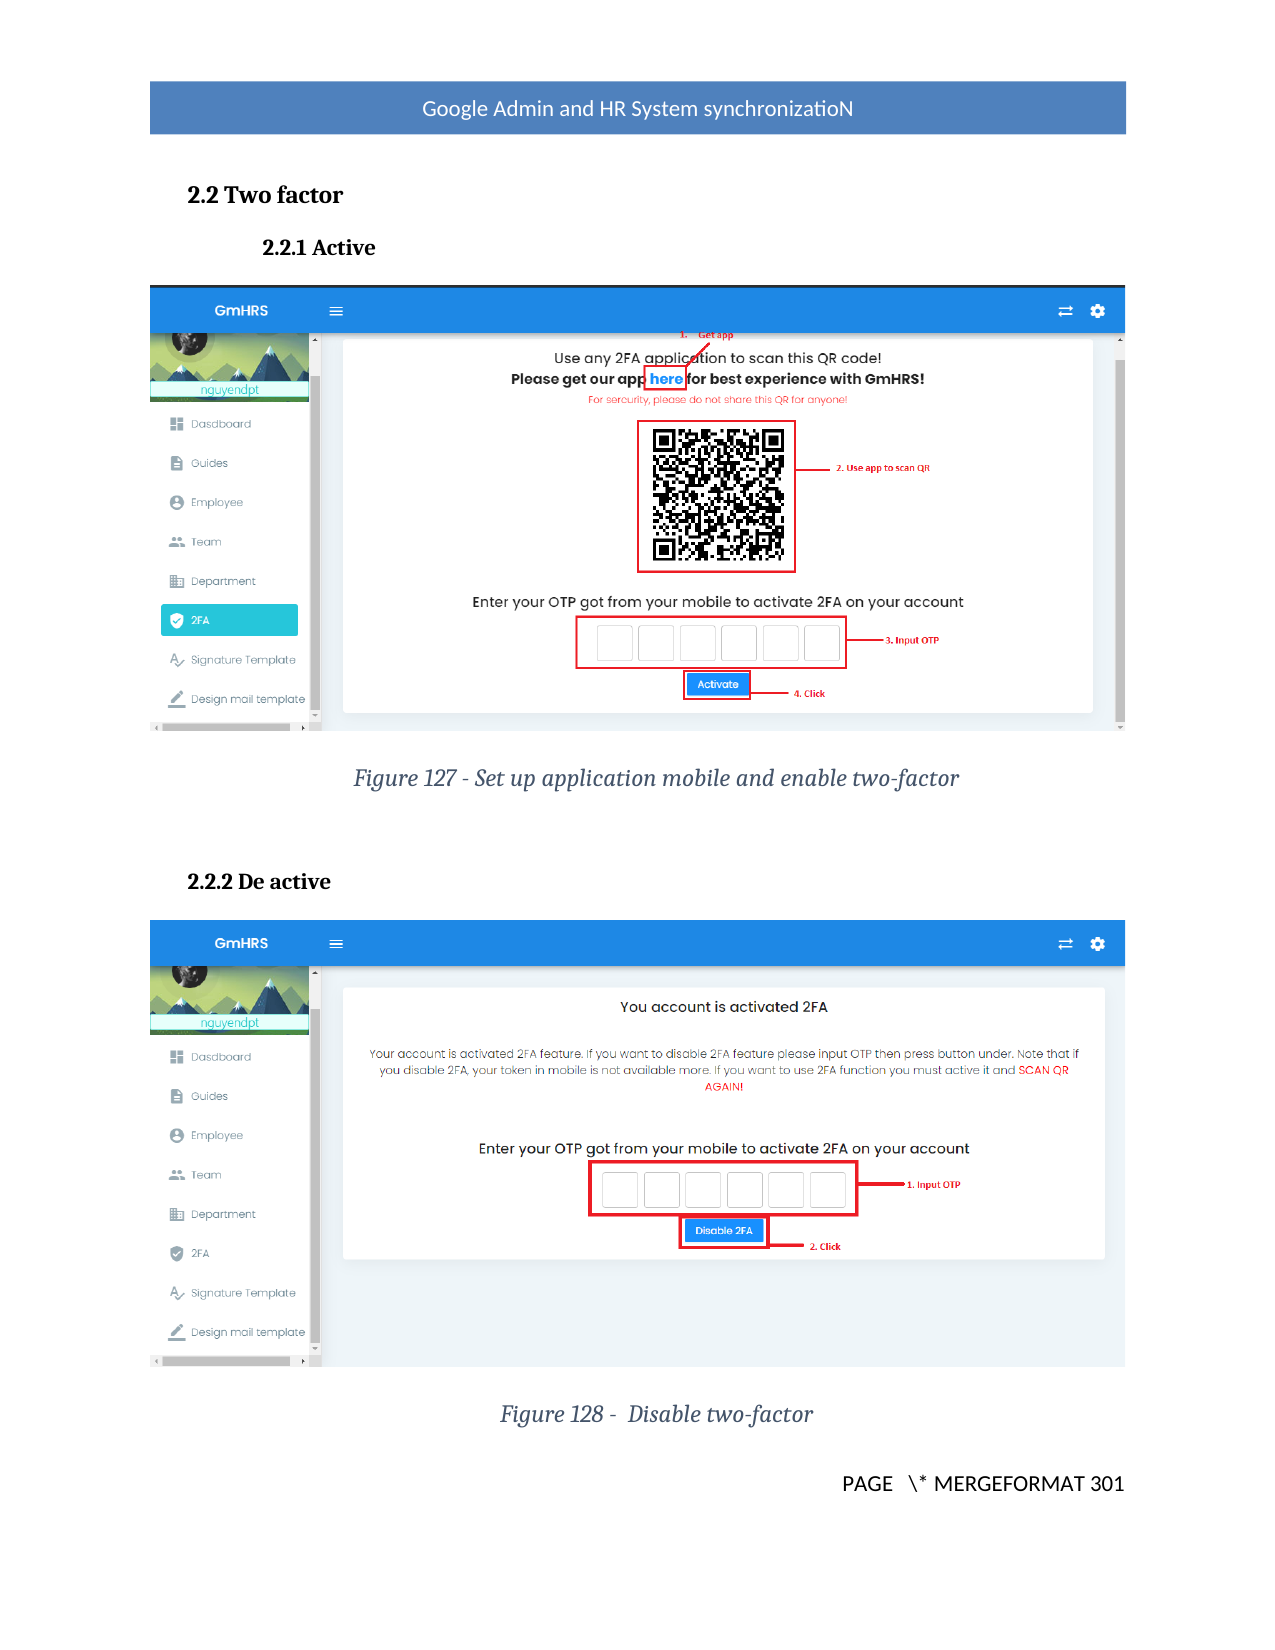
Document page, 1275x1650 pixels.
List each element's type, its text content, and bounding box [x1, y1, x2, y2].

subtitle 2.2 Two factor [187, 181, 1125, 209]
picture [150, 285, 1125, 731]
subtitle 2.2.1 Active [187, 234, 1125, 261]
picture [150, 920, 1125, 1367]
subtitle 2.2.2 De active [187, 869, 1125, 896]
